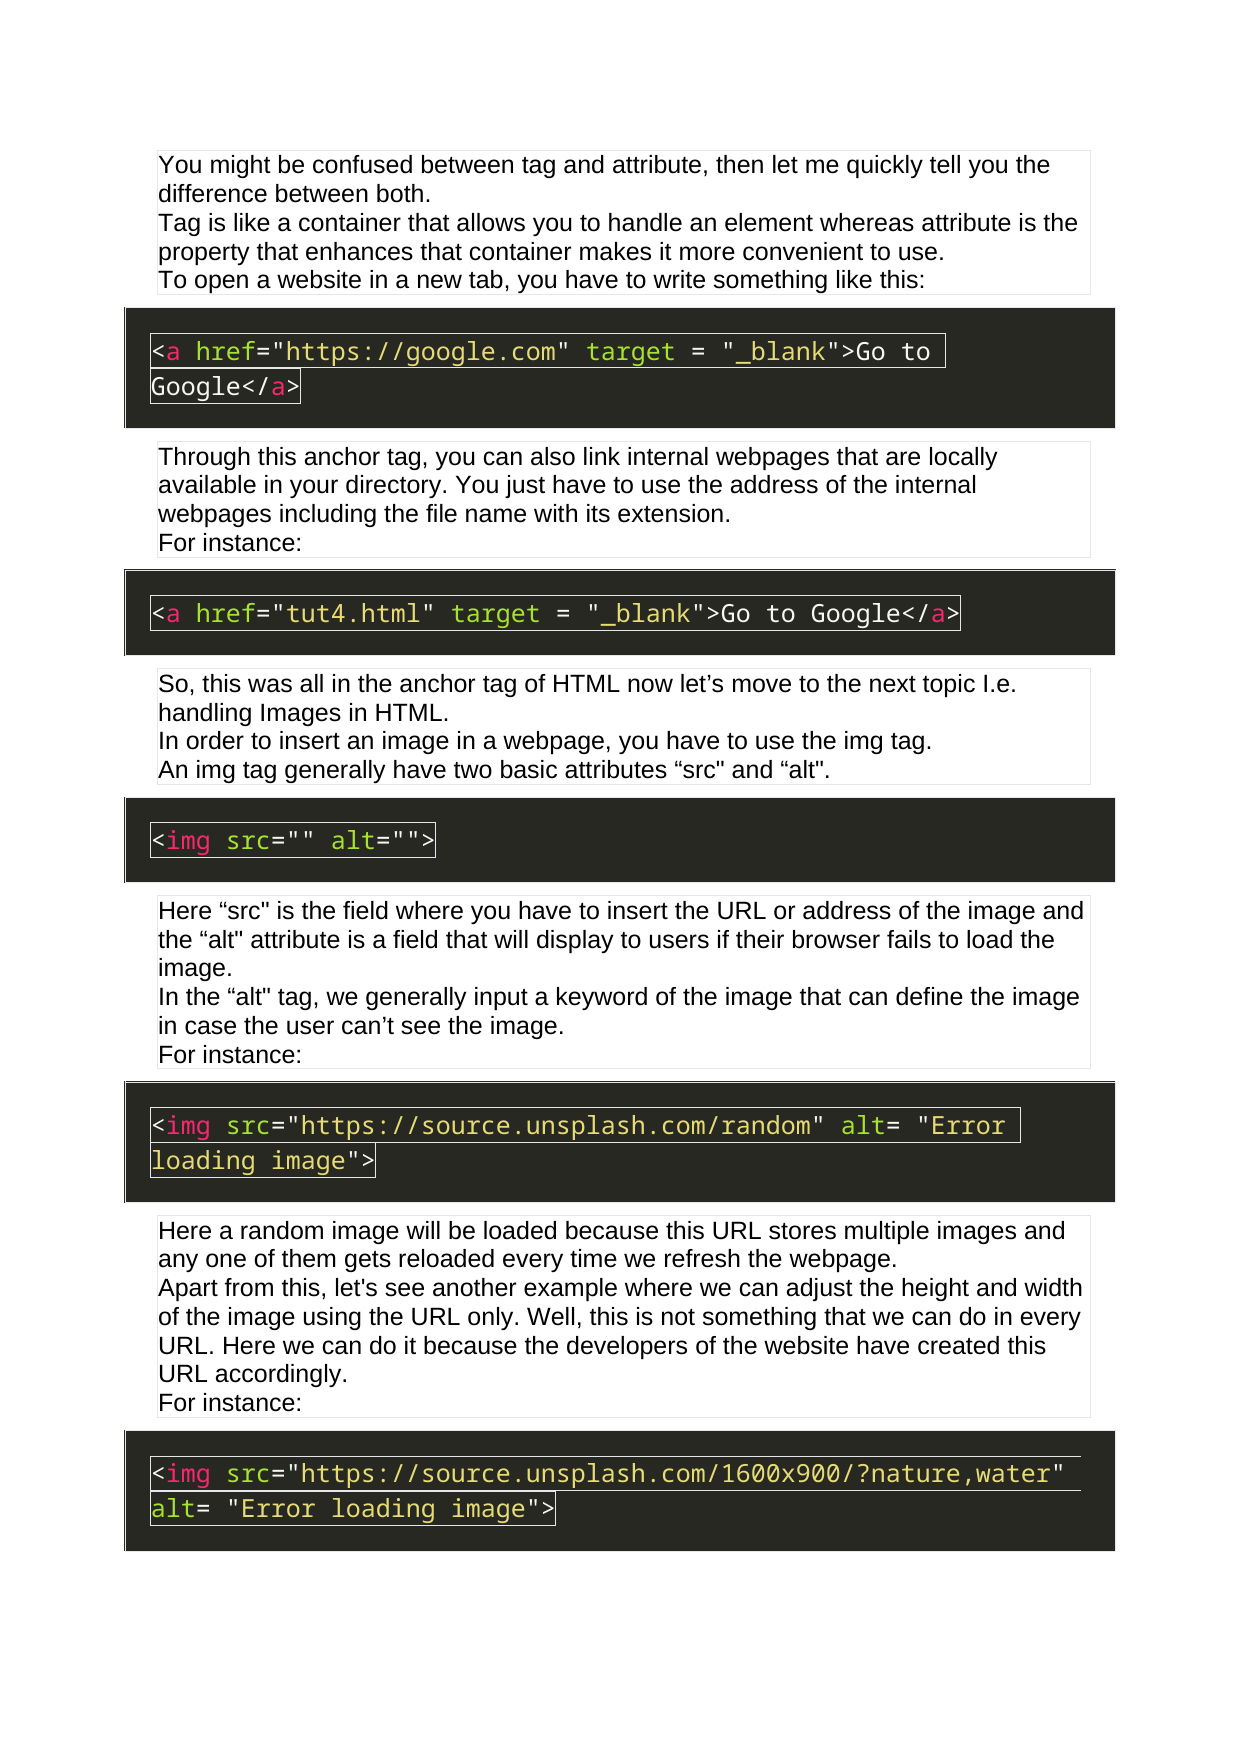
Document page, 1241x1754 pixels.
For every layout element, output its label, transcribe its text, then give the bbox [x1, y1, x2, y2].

text In the “alt" tag, we generally input a keyword of the image that can define the image in case the user can’t see the image. [158, 982, 1090, 1039]
text Here “src" is the field where you have to insert the URL or address of the image and the “alt" attribute is a field that will display to users if their browser fails to load the image. [158, 896, 1090, 982]
text <img src="https://source.unsplash.com/random" alt= "Error loading image"> [126, 1083, 1115, 1202]
text Tag is like a container that allows you to handle an element whereas attribute is the property that enhances that container makes it more convenient to use. [158, 207, 1090, 265]
text In order to insert an image in a webpage, you have to use the img tag. [158, 726, 1090, 754]
text <a href="https://google.com" target = "_blank">Go to Google</a> [126, 308, 1115, 428]
text Apart from this, let's see another example where we can adjust the height and width of the image using the URL only. Well, this is not something that we can do in every URL. Here we can do it because the developers of the website have created this URL accordingly. [158, 1273, 1090, 1388]
text <img src="https://source.unsplash.com/1600x900/?nature,water" alt= "Error loading image"> [126, 1431, 1115, 1551]
text An img tag generally have two basic attributes “src" and “alt". [158, 754, 1090, 784]
text <img src="" alt=""> [126, 798, 1115, 882]
text So, this was all in the anchor tag of HTML now let’s move to the next topic I.e. handling Images in HTML. [158, 669, 1090, 726]
text Here a random image will be loaded because this URL stores multiple images and any one of them gets reloaded every time we refresh the webpage. [158, 1216, 1090, 1273]
text <a href="tut4.html" target = "_blank">Go to Google</a> [126, 571, 1115, 655]
text For instance: [158, 1388, 1090, 1417]
text Through this anchor tag, you can also link internal webpages that are locally available in your directory. You just have to use the address of the internal webpages including the file name with its extension. [158, 442, 1090, 527]
text For instance: [158, 1039, 1090, 1068]
text You might be confused between tag and attribute, then let me quickly tell you the difference between both. [158, 151, 1090, 207]
text To open a website in a new tab, you have to write something like this: [158, 265, 1090, 294]
text For instance: [158, 527, 1090, 557]
